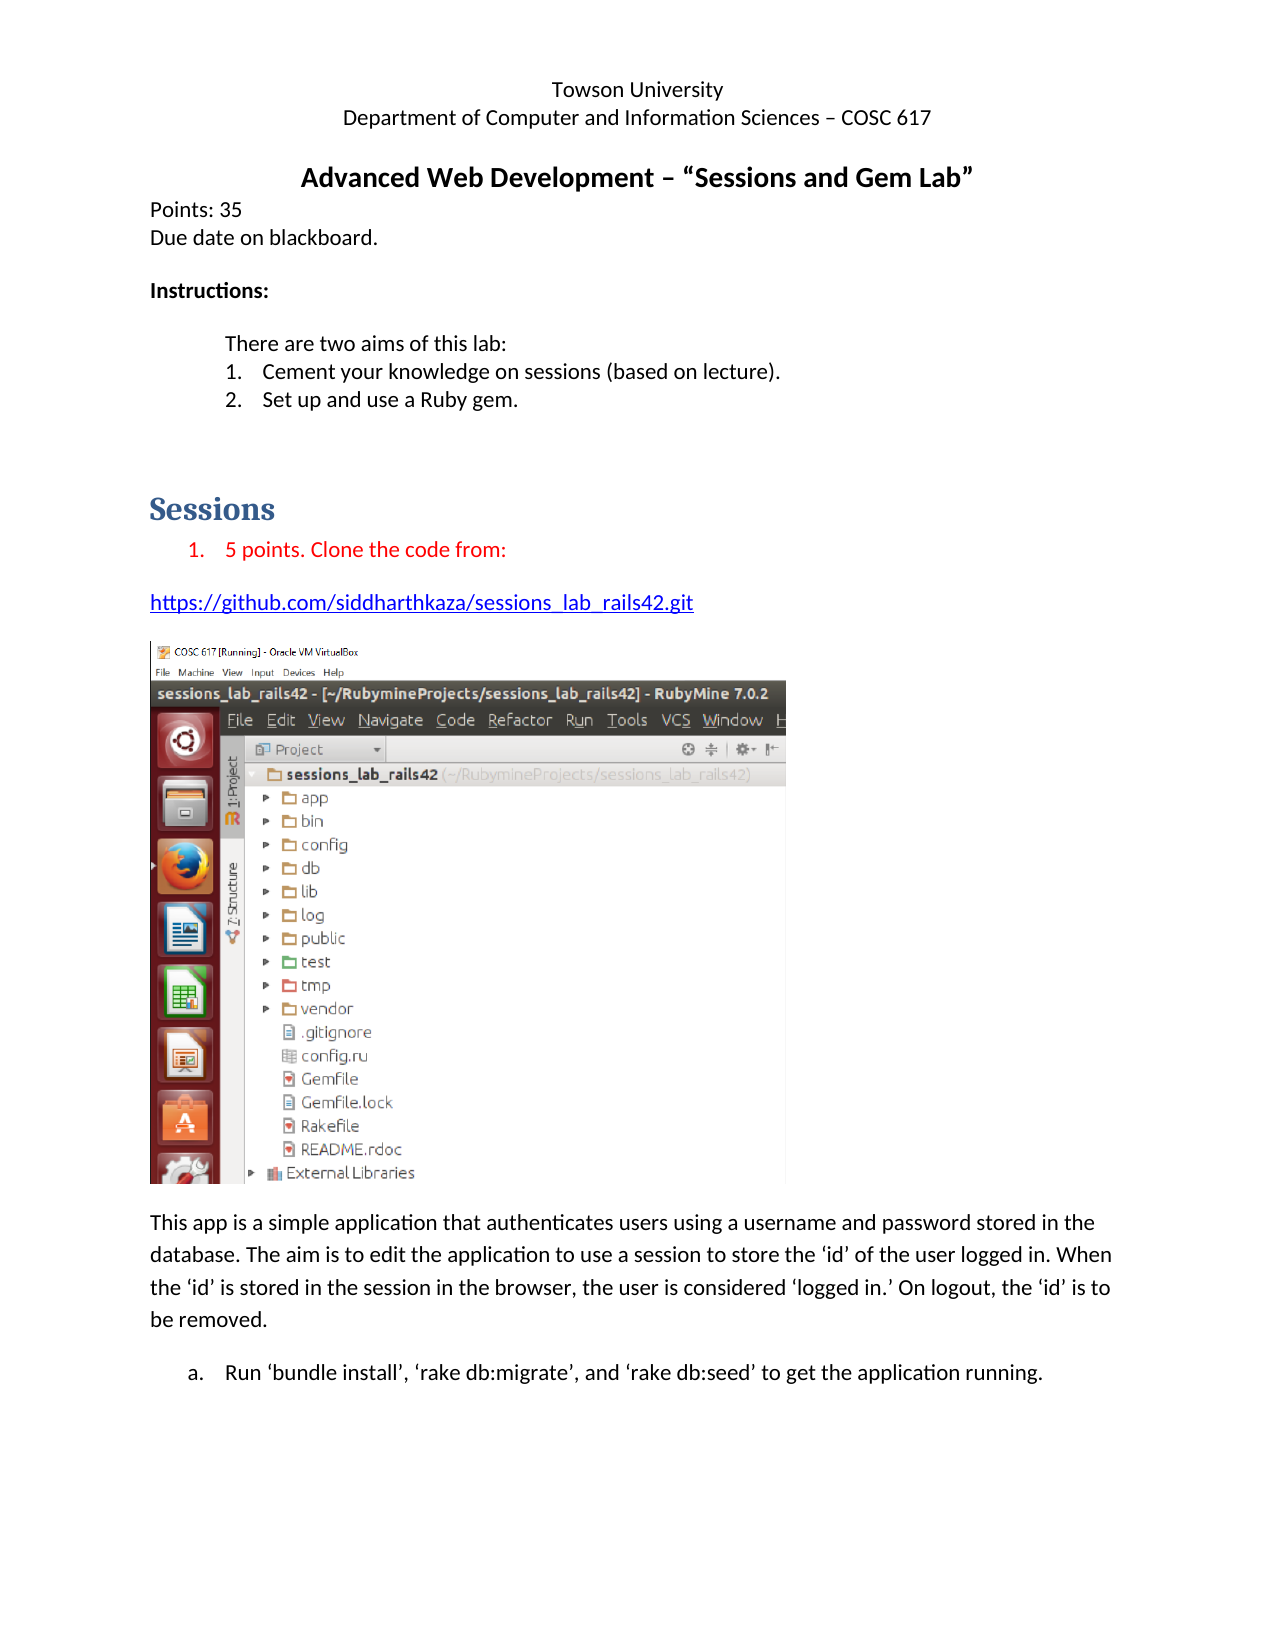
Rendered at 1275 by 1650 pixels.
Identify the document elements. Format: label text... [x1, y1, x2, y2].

subtitle Sessions [150, 491, 1125, 529]
text This app is a simple application that authenticates users using a username and password stored in the database. The aim is to edit the application to use a session to store the ‘id’ of the user logged in. When the ‘id’ is stored in the session in the browser, the user is considered ‘logged in.’ On logout, the ‘id’ is to be removed. [150, 1208, 1125, 1333]
text Instructions: [150, 276, 1125, 304]
text Due date on blackboard. [150, 223, 1125, 251]
list 5 points. Clone the code from: [187, 535, 1125, 563]
list Run ‘bundle install’, ‘rake db:migrate’, and ‘rake db:seed’ to get the application running. [187, 1358, 1125, 1386]
text Advanced Web Development – “Sessions and Gem Lab” [150, 159, 1125, 195]
list Cement your knowledge on sessions (based on lecture). [225, 357, 1125, 385]
text There are two aims of this lab: [225, 329, 1125, 357]
picture [150, 641, 786, 1184]
text https://github.com/siddharthkaza/sessions_lab_rails42.git [150, 588, 1125, 616]
text Points: 35 [150, 195, 1125, 223]
list Set up and use a Ruby gem. [225, 385, 1125, 413]
